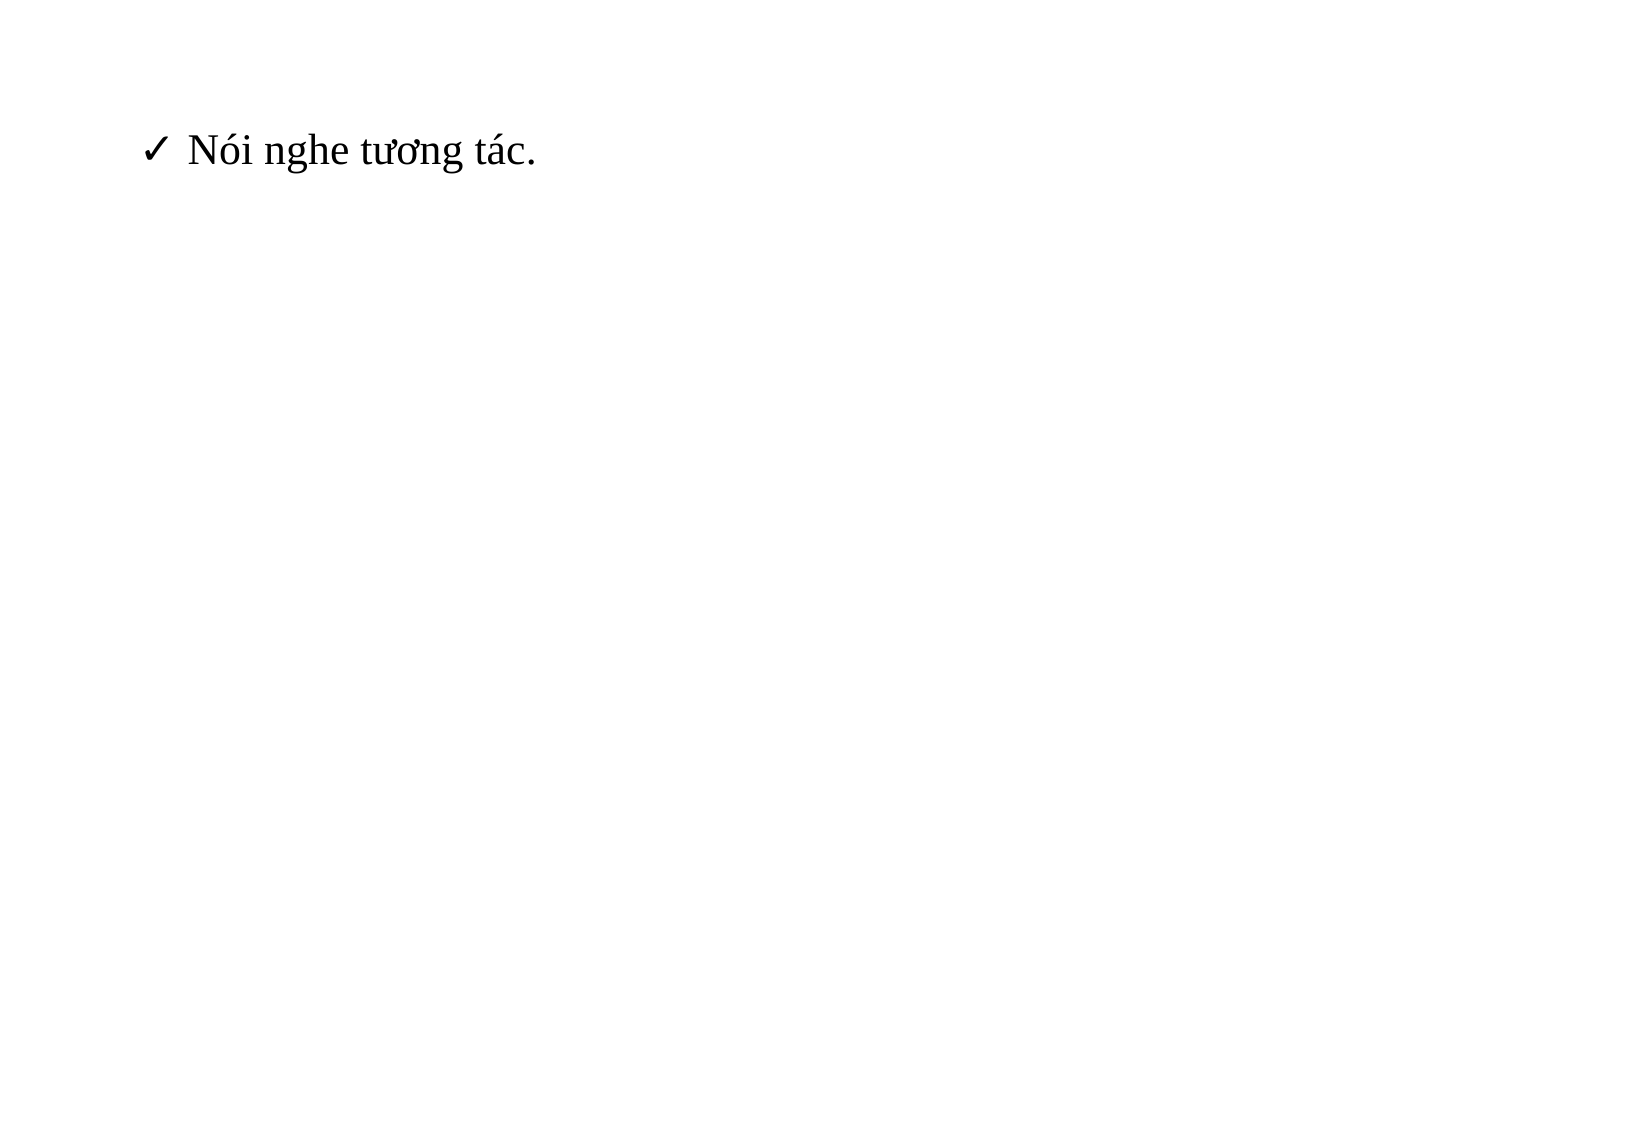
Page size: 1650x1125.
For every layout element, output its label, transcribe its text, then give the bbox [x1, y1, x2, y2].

text ✓Nói nghe tương tác. [139, 118, 1563, 178]
